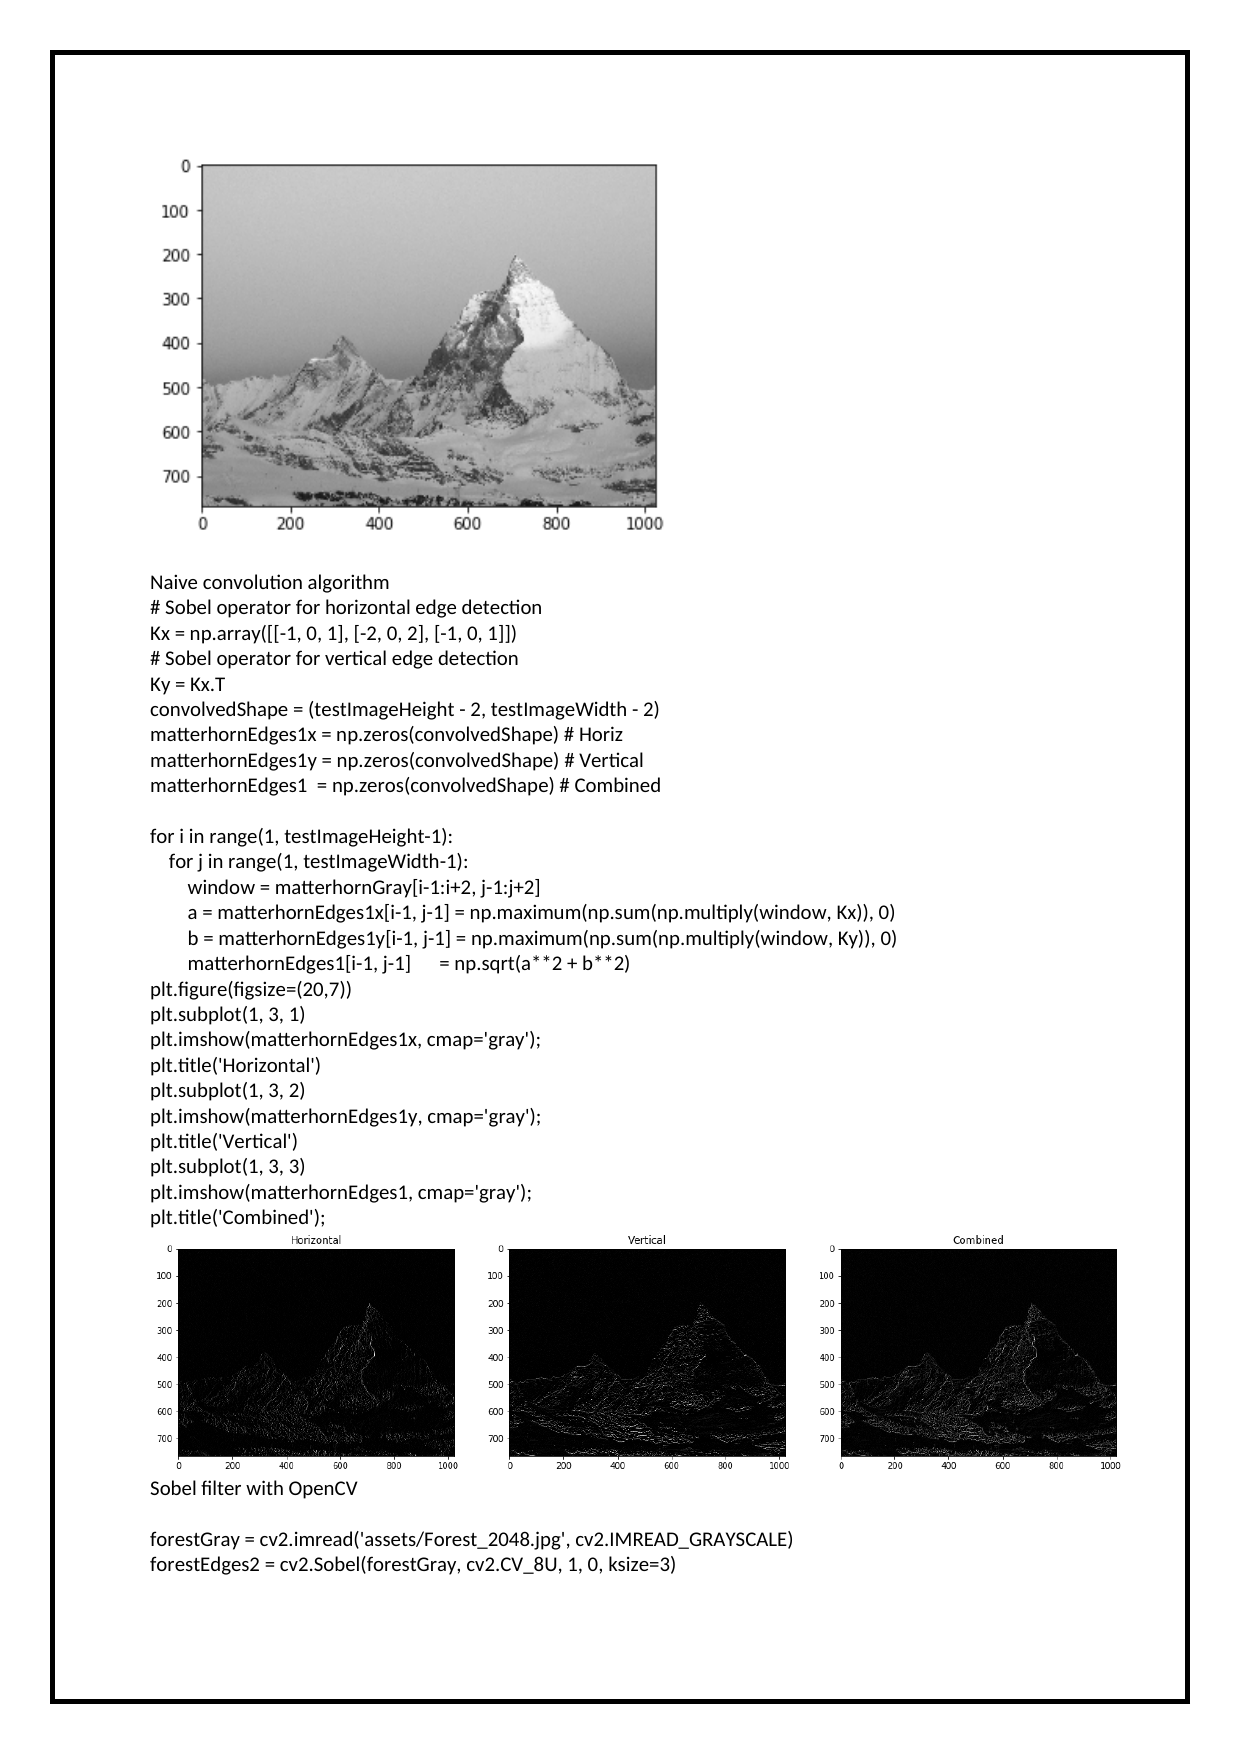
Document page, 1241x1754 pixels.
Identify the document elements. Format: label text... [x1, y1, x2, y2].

text Naive convolution algorithm [150, 569, 1090, 594]
text for j in range(1, testImageWidth-1): [150, 849, 1090, 874]
text forestEdges2 = cv2.Sobel(forestGray, cv2.CV_8U, 1, 0, ksize=3) [150, 1552, 1090, 1577]
text plt.subplot(1, 3, 1) [150, 1001, 1090, 1027]
text plt.title('Vertical') [150, 1128, 1090, 1154]
text for i in range(1, testImageHeight-1): [150, 823, 1090, 849]
text matterhornEdges1[i-1, j-1] = np.sqrt(a**2 + b**2) [150, 950, 1090, 976]
text window = matterhornGray[i-1:i+2, j-1:j+2] [150, 874, 1090, 899]
text matterhornEdges1 = np.zeros(convolvedShape) # Combined [150, 772, 1090, 798]
text plt.title('Horizontal') [150, 1052, 1090, 1077]
text plt.subplot(1, 3, 2) [150, 1077, 1090, 1103]
picture [150, 150, 675, 544]
text # Sobel operator for horizontal edge detection [150, 594, 1090, 620]
text plt.imshow(matterhornEdges1, cmap='gray'); [150, 1179, 1090, 1204]
text Sobel filter with OpenCV [150, 1476, 1090, 1501]
text convolvedShape = (testImageHeight - 2, testImageWidth - 2) [150, 696, 1090, 722]
text forestGray = cv2.imread('assets/Forest_2048.jpg', cv2.IMREAD_GRAYSCALE) [150, 1526, 1090, 1552]
text matterhornEdges1y = np.zeros(convolvedShape) # Vertical [150, 747, 1090, 772]
text plt.title('Combined'); [150, 1204, 1090, 1230]
text # Sobel operator for vertical edge detection [150, 645, 1090, 671]
text plt.subplot(1, 3, 3) [150, 1154, 1090, 1179]
text plt.imshow(matterhornEdges1x, cmap='gray'); [150, 1027, 1090, 1052]
text a = matterhornEdges1x[i-1, j-1] = np.maximum(np.sum(np.multiply(window, Kx)), 0) [150, 899, 1090, 925]
picture [150, 1230, 1125, 1476]
text Ky = Kx.T [150, 671, 1090, 696]
text plt.figure(figsize=(20,7)) [150, 976, 1090, 1001]
text plt.imshow(matterhornEdges1y, cmap='gray'); [150, 1103, 1090, 1128]
text b = matterhornEdges1y[i-1, j-1] = np.maximum(np.sum(np.multiply(window, Ky)), 0) [150, 925, 1090, 950]
text matterhornEdges1x = np.zeros(convolvedShape) # Horiz [150, 722, 1090, 747]
text Kx = np.array([[-1, 0, 1], [-2, 0, 2], [-1, 0, 1]]) [150, 620, 1090, 645]
